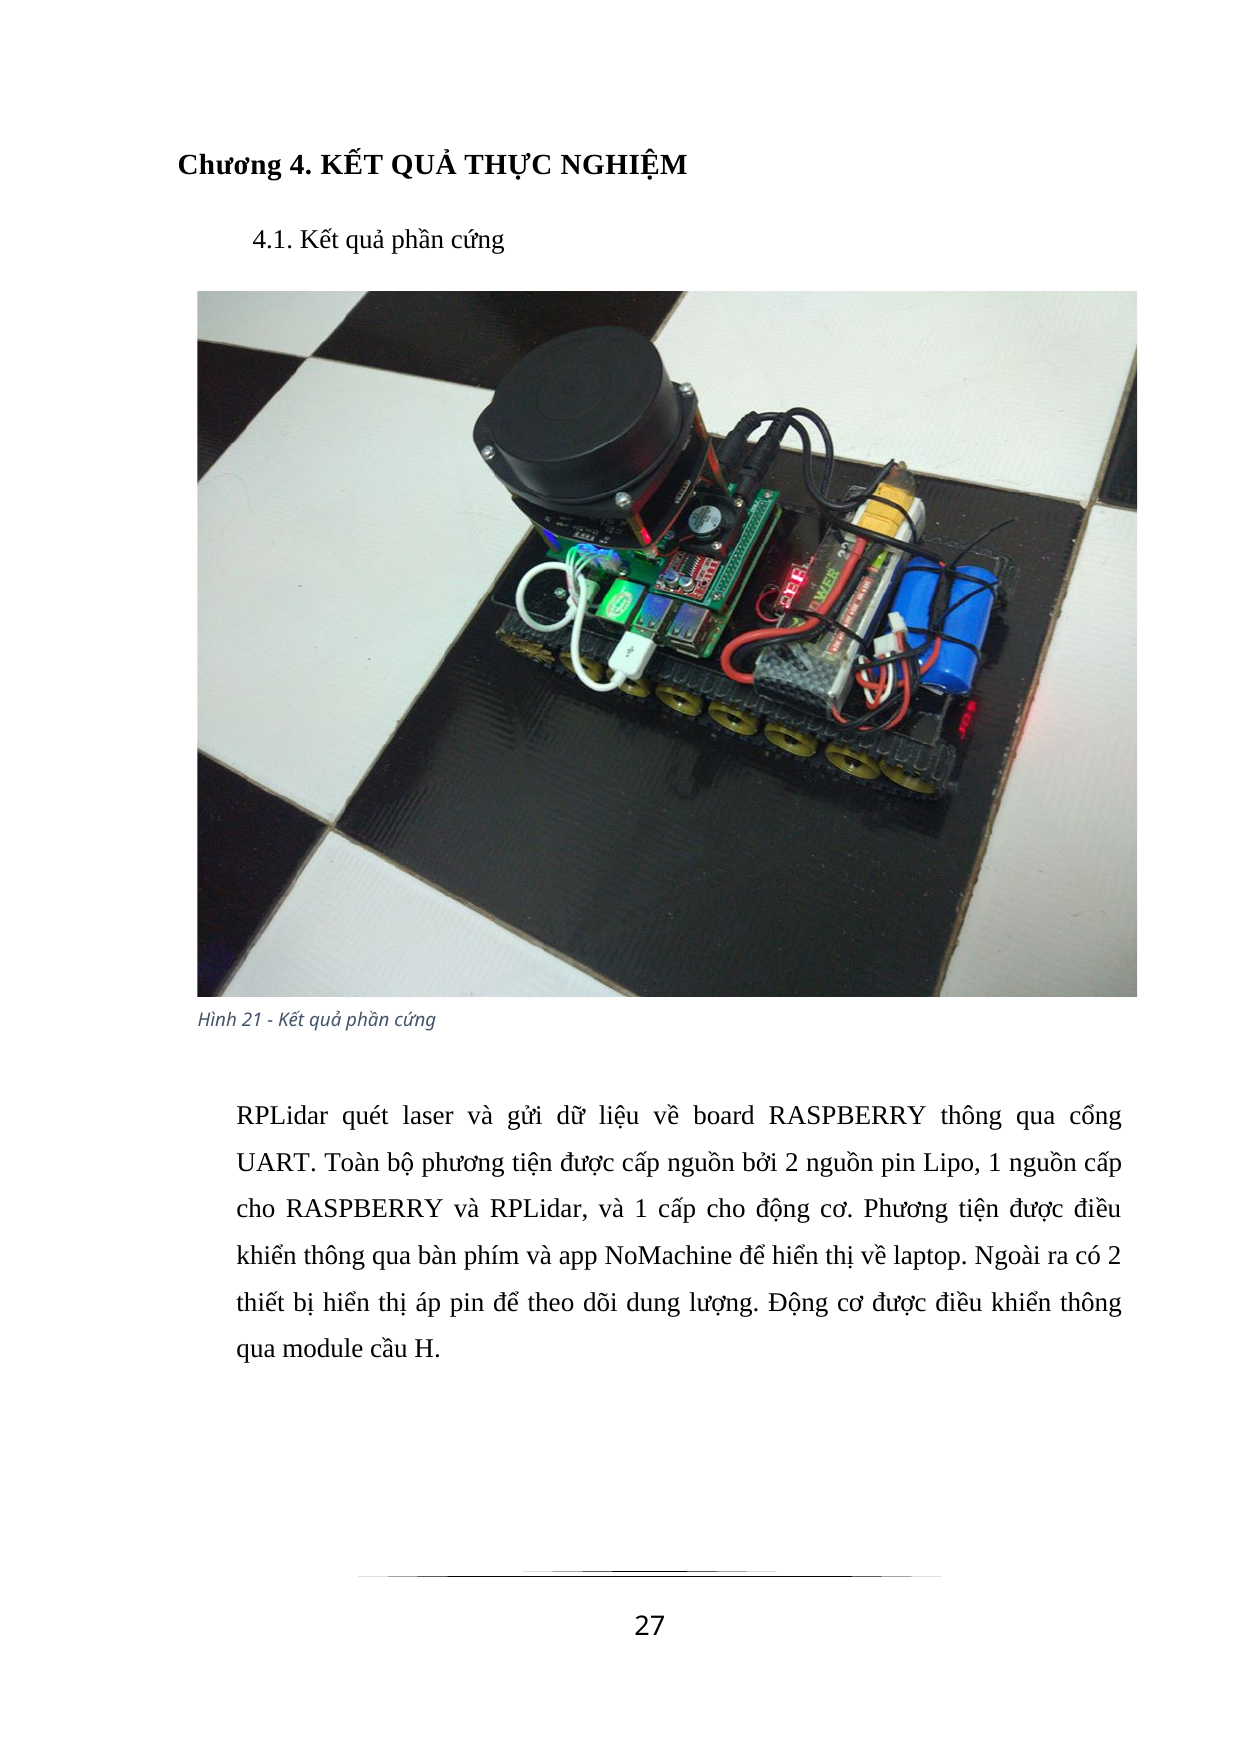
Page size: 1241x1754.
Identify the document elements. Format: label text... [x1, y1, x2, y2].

title Chương 4. KẾT QUẢ THỰC NGHIỆM [177, 147, 1122, 181]
text RPLidar quét laser và gửi dữ liệu về board RASPBERRY thông qua cổng UART. Toàn bộ phương tiện được cấp nguồn bởi 2 nguồn pin Lipo, 1 nguồn cấp cho RASPBERRY và RPLidar, và 1 cấp cho động cơ. Phương tiện được điều khiển thông qua bàn phím và app NoMachine để hiển thị về laptop. Ngoài ra có 2 thiết bị hiển thị áp pin để theo dõi dung lượng. Động cơ được điều khiển thông qua module cầu H. [236, 1099, 1122, 1364]
picture [197, 291, 1138, 997]
subtitle 4.1. Kết quả phần cứng [252, 223, 1122, 254]
